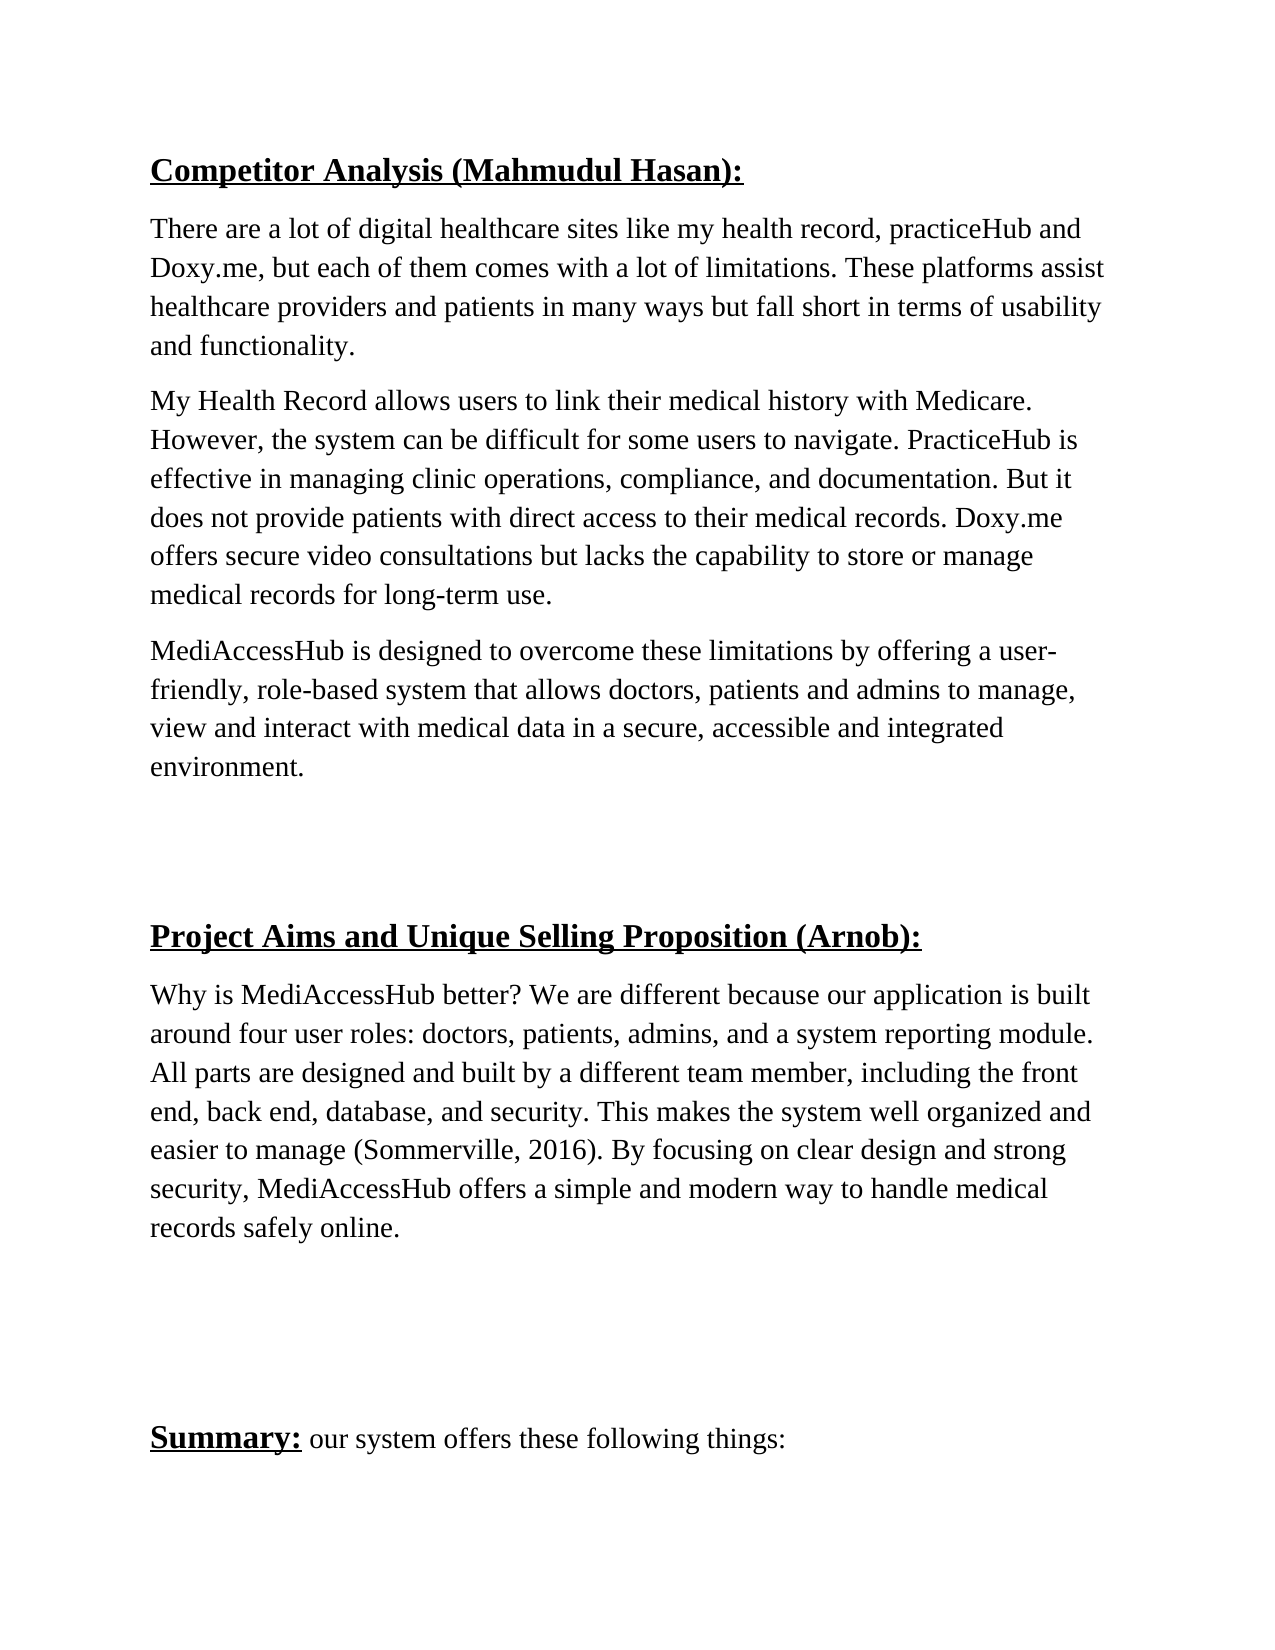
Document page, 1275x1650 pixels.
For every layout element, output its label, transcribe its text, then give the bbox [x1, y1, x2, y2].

text Competitor Analysis (Mahmudul Hasan): [150, 150, 1125, 188]
text Why is MediAccessHub better? We are different because our application is built around four user roles: doctors, patients, admins, and a system reporting module. All parts are designed and built by a different team member, including the front end, back end, database, and security. This makes the system well organized and easier to manage (Sommerville, 2016). By focusing on clear design and strong security, MediAccessHub offers a simple and modern way to handle medical records safely online. [150, 977, 1125, 1244]
text Summary: our system offers these following things: [150, 1417, 1125, 1455]
text My Health Record allows users to link their medical history with Medicare. However, the system can be difficult for some users to navigate. PracticeHub is effective in managing clinic operations, compliance, and documentation. But it does not provide patients with direct access to their medical records. Doxy.me offers secure video consultations but lacks the capability to store or manage medical records for long-term use. [150, 383, 1125, 611]
text There are a lot of digital healthcare sites like my health record, practiceHub and Doxy.me, but each of them comes with a lot of limitations. These platforms assist healthcare providers and patients in many ways but fall short in terms of usability and functionality. [150, 211, 1125, 361]
text Project Aims and Unique Selling Proposition (Arnob): [150, 916, 1125, 954]
text MediAccessHub is designed to overcome these limitations by offering a user-friendly, role-based system that allows doctors, patients and admins to manage, view and interact with medical data in a secure, accessible and integrated environment. [150, 633, 1125, 783]
